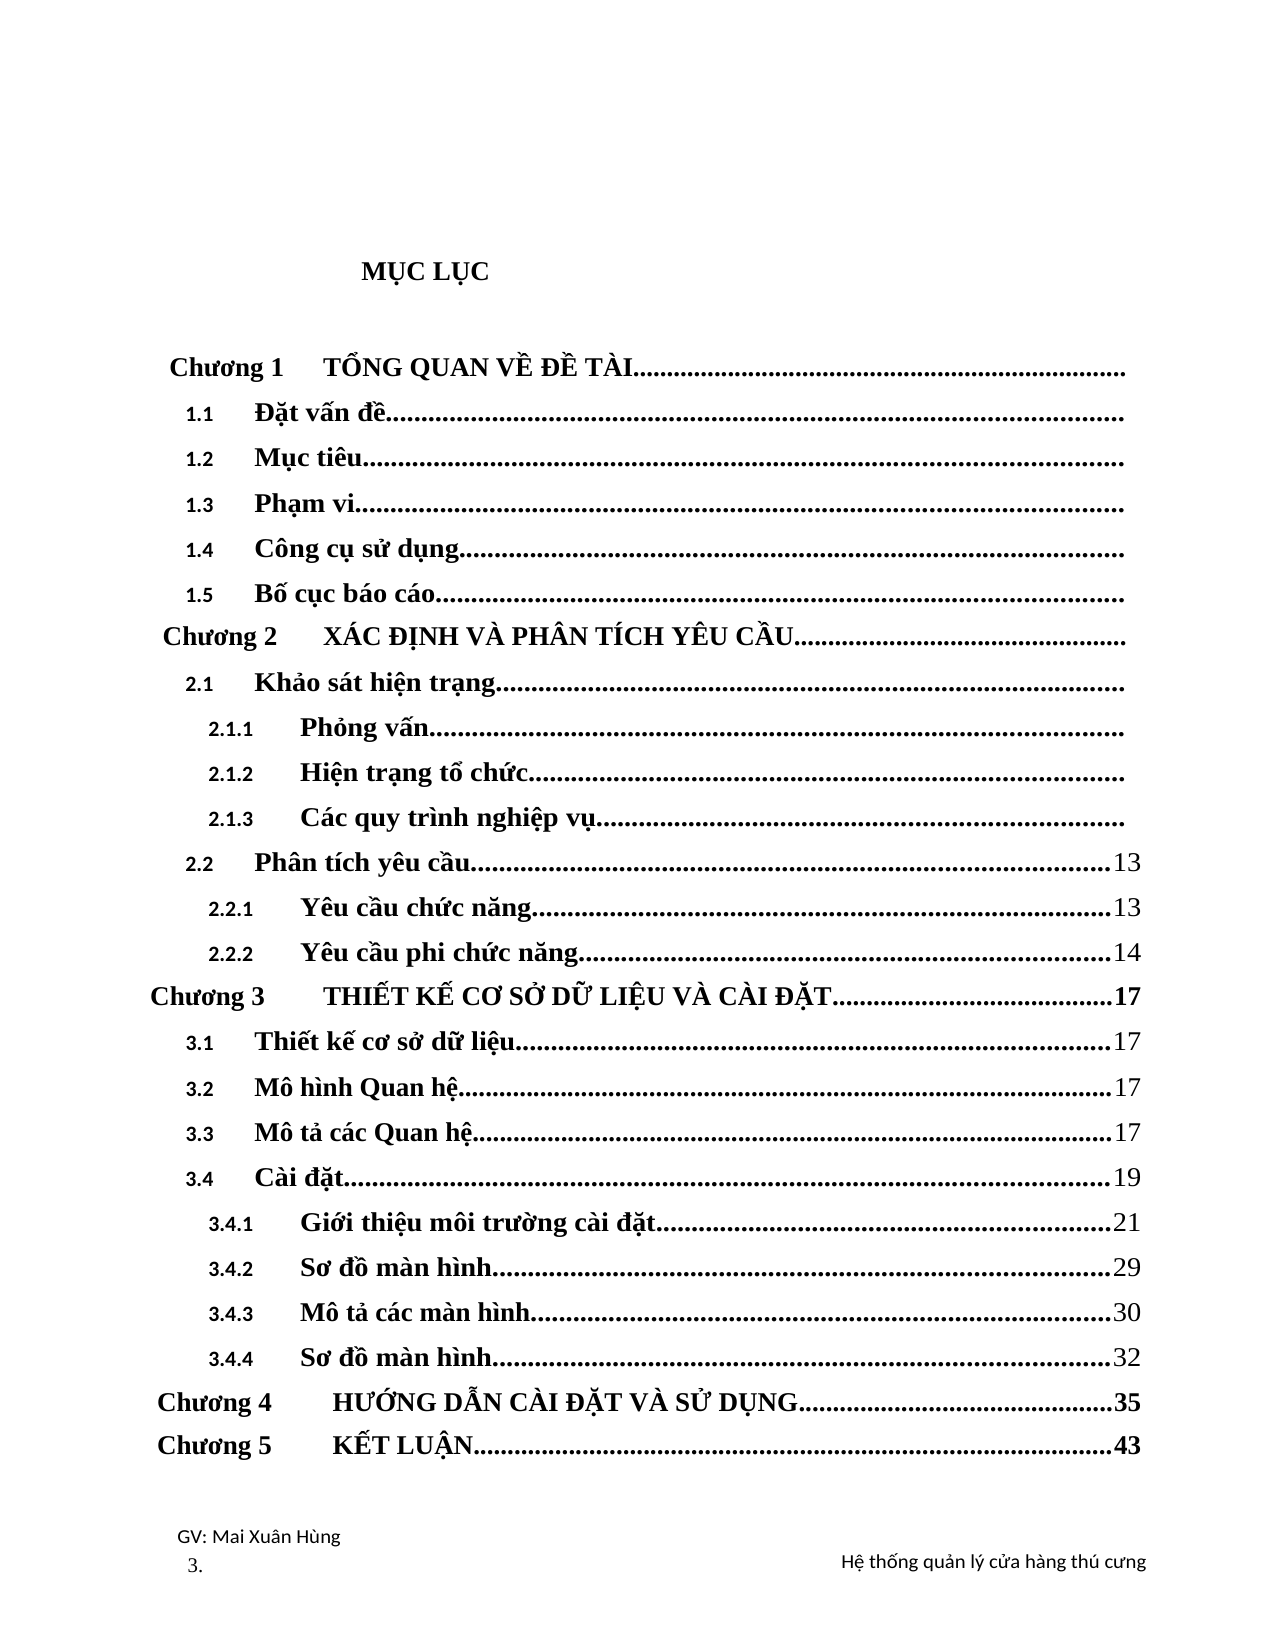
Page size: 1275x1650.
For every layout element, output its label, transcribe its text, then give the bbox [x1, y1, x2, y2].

subtitle MỤC LỤC [361, 255, 864, 286]
